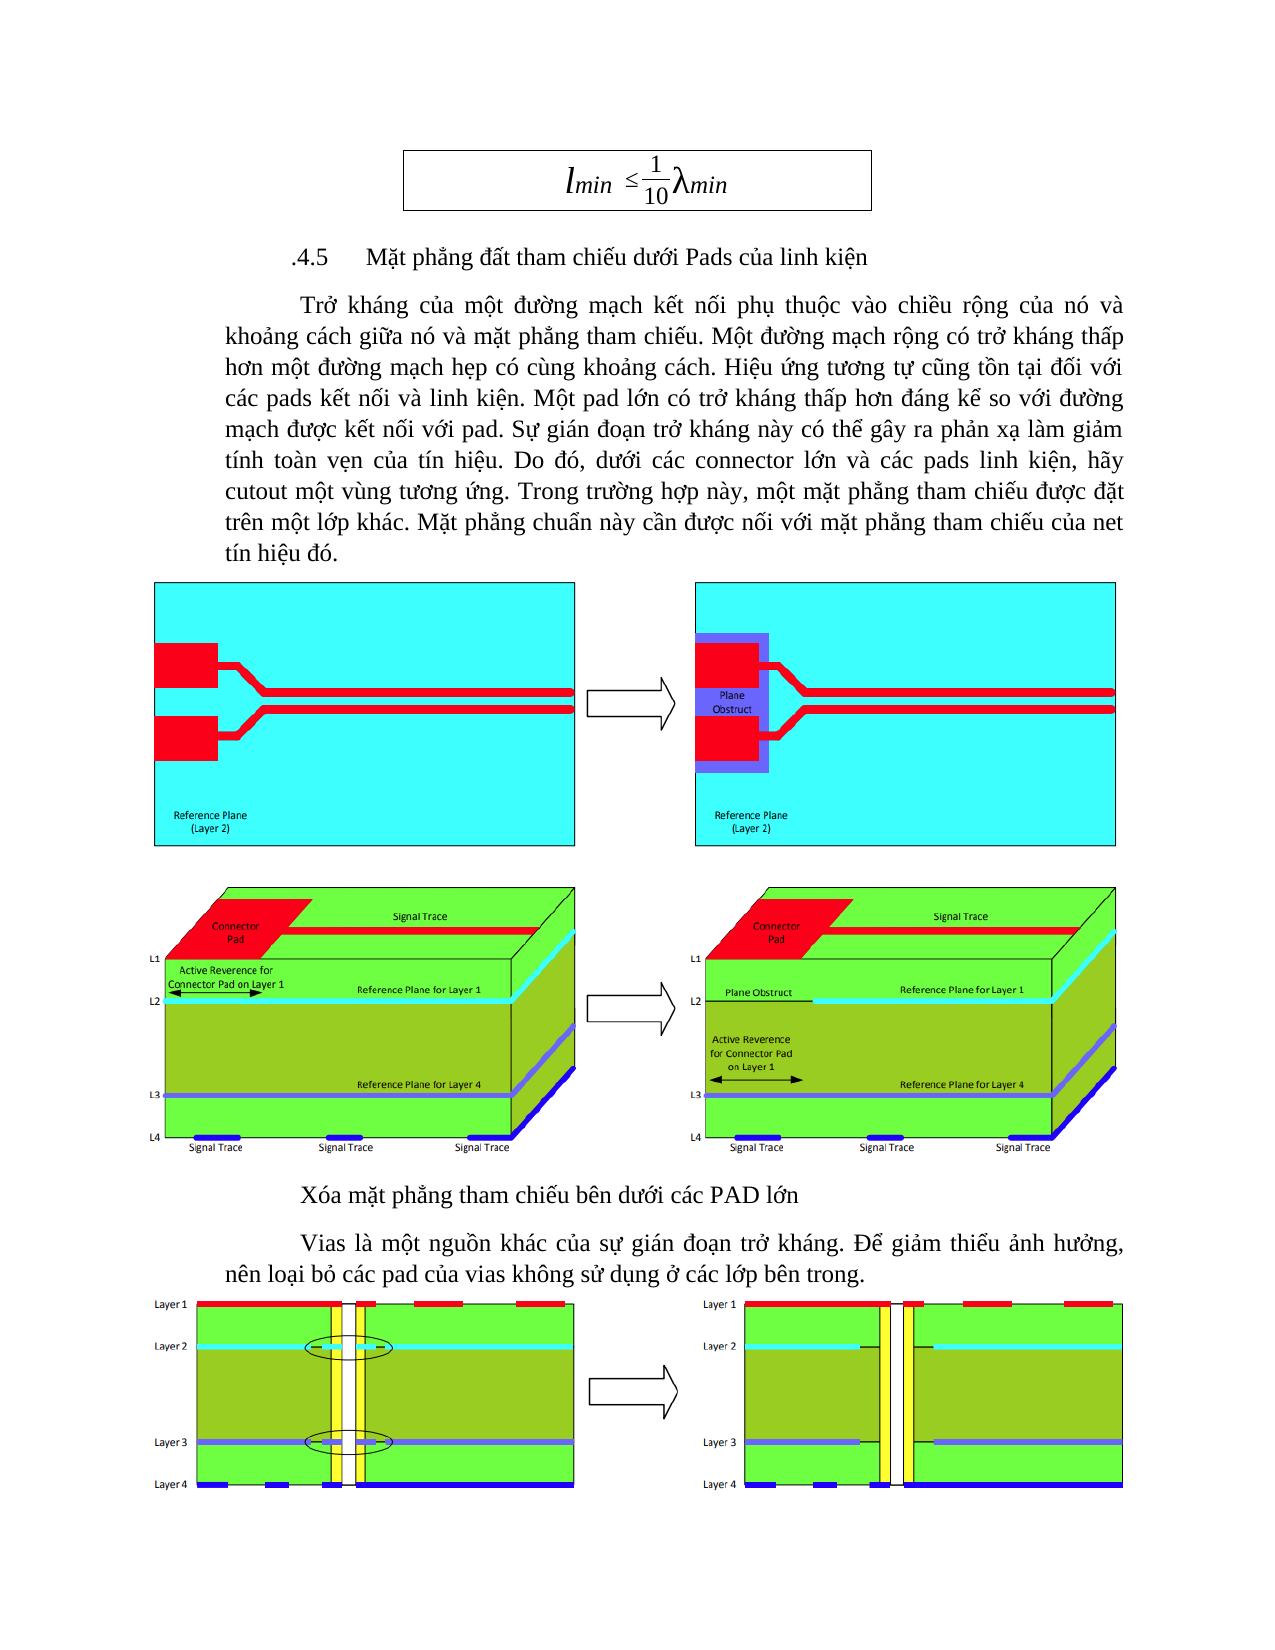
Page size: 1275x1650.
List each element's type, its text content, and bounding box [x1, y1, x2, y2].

table_header lmin λmin [404, 151, 871, 210]
picture [150, 578, 1125, 1159]
text Xóa mặt phẳng tham chiếu bên dưới các PAD lớn [225, 1159, 1125, 1209]
picture [150, 1297, 1125, 1491]
list Mặt phẳng đất tham chiếu dưới Pads của linh kiện [291, 242, 1125, 271]
text Vias là một nguồn khác của sự gián đoạn trở kháng. Để giảm thiểu ảnh hưởng, nên loại bỏ các pad của vias không sử dụng ở các lớp bên trong. [225, 1228, 1125, 1287]
text Trở kháng của một đường mạch kết nối phụ thuộc vào chiều rộng của nó và khoảng cách giữa nó và mặt phẳng tham chiếu. Một đường mạch rộng có trở kháng thấp hơn một đường mạch hẹp có cùng khoảng cách. Hiệu ứng tương tự cũng tồn tại đối với các pads kết nối và linh kiện. Một pad lớn có trở kháng thấp hơn đáng kể so với đường mạch được kết nối với pad. Sự gián đoạn trở kháng này có thể gây ra phản xạ làm giảm tính toàn vẹn của tín hiệu. Do đó, dưới các connector lớn và các pads linh kiện, hãy cutout một vùng tương ứng. Trong trường hợp này, một mặt phẳng tham chiếu được đặt trên một lớp khác. Mặt phẳng chuẩn này cần được nối với mặt phẳng tham chiếu của net tín hiệu đó. [225, 290, 1125, 567]
